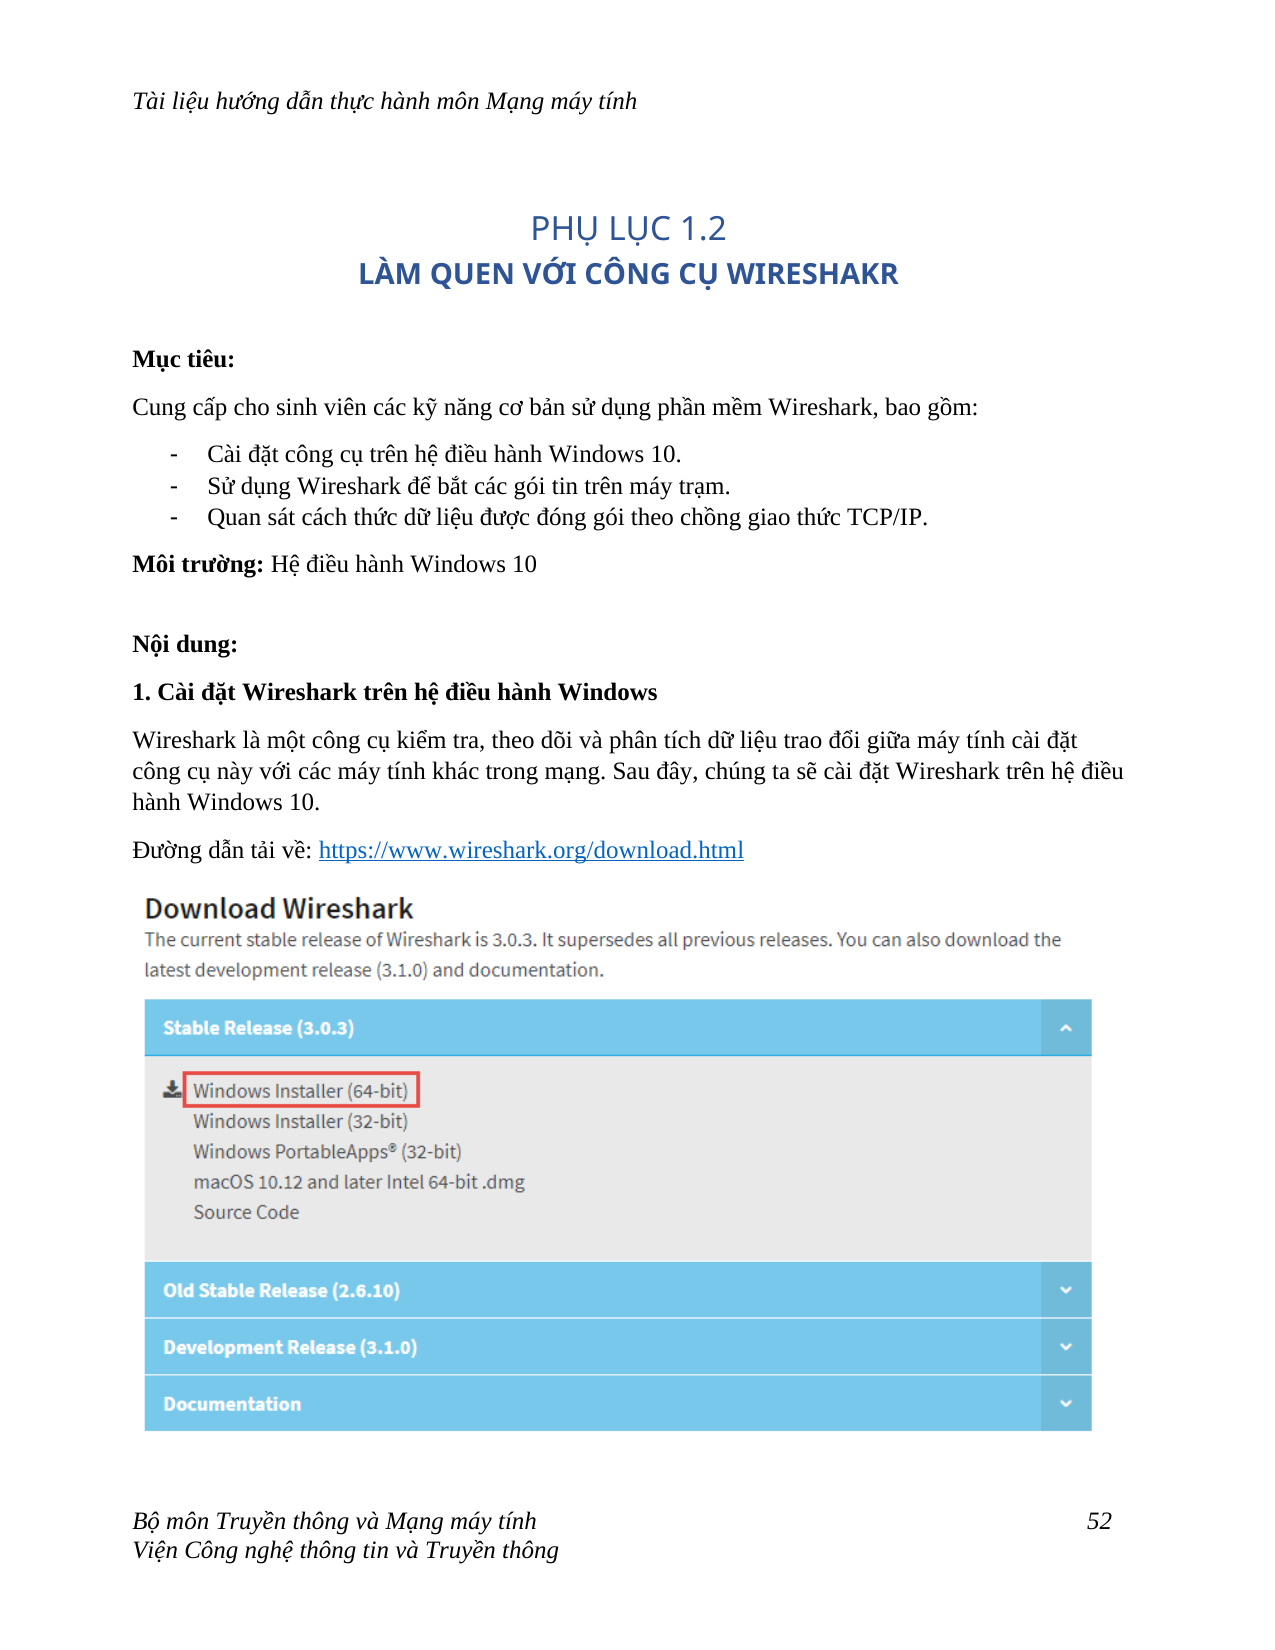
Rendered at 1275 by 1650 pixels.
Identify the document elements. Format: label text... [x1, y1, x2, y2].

picture [132, 882, 1107, 1445]
text 1. Cài đặt Wireshark trên hệ điều hành Windows [132, 677, 1125, 706]
text Môi trường: Hệ điều hành Windows 10 [132, 549, 1125, 578]
text Cung cấp cho sinh viên các kỹ năng cơ bản sử dụng phần mềm Wireshark, bao gồm: [132, 392, 1125, 421]
text Wireshark là một công cụ kiểm tra, theo dõi và phân tích dữ liệu trao đổi giữa máy tính cài đặt công cụ này với các máy tính khác trong mạng. Sau đây, chúng ta sẽ cài đặt Wireshark trên hệ điều hành Windows 10. [132, 725, 1125, 816]
list Cài đặt công cụ trên hệ điều hành Windows 10. [169, 439, 1125, 468]
subtitle PHỤ LỤC 1.2 LÀM QUEN VỚI CÔNG CỤ WIRESHAKR [132, 205, 1125, 293]
text Mục tiêu: [132, 344, 1125, 373]
list Quan sát cách thức dữ liệu được đóng gói theo chồng giao thức TCP/IP. [169, 502, 1125, 531]
list Sử dụng Wireshark để bắt các gói tin trên máy trạm. [169, 471, 1125, 499]
text Nội dung: [132, 629, 1125, 658]
text Đường dẫn tải về: https://www.wireshark.org/download.html [132, 835, 1125, 863]
